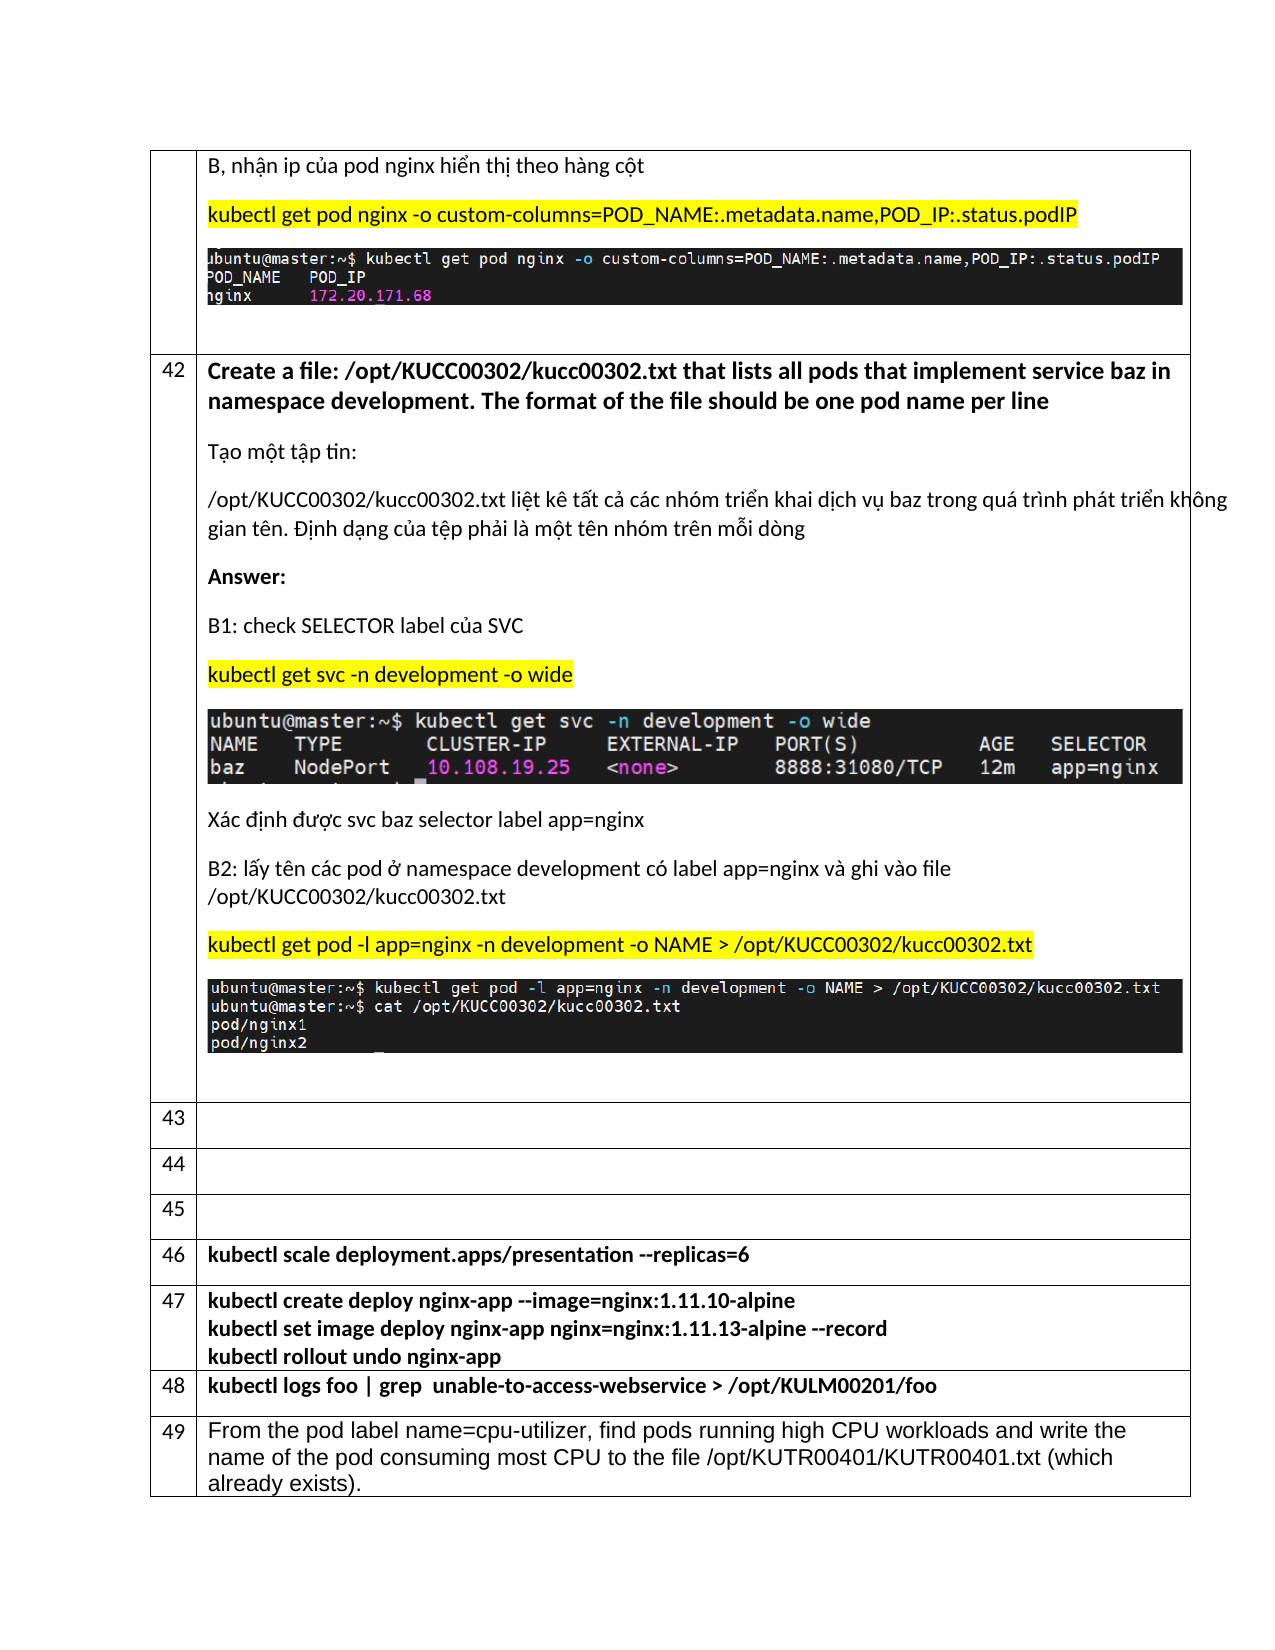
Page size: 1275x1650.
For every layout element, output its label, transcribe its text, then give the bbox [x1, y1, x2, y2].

table_cell 43 [151, 1103, 196, 1148]
table_cell kubectl logs foo | grep unable-to-access-webservice > /opt/KULM00201/foo [197, 1371, 1190, 1416]
table_cell 48 [151, 1371, 196, 1416]
table_cell 46 [151, 1240, 196, 1285]
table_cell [197, 151, 1190, 354]
picture [207, 979, 1183, 1053]
table_cell 42 [151, 355, 196, 1102]
table_cell [197, 1149, 1190, 1193]
table_cell Create a file: /opt/KUCC00302/kucc00302.txt that lists all pods that implement service baz in namespace development. The format of the file should be one pod name per line Tạo một tập tin: /opt/KUCC00302/kucc00302.txt liệt kê tất cả các nhóm triển khai dịch vụ baz trong quá trình phát triển không gian tên. Định dạng của tệp phải là một tên nhóm trên mỗi dòng Answer: B1: check SELECTOR label của SVC kubectl get svc -n development -o wide Xác định được svc baz selector label app=nginx B2: lấy tên các pod ở namespace development có label app=nginx và ghi vào file /opt/KUCC00302/kucc00302.txt kubectl get pod -l app=nginx -n development -o NAME > /opt/KUCC00302/kucc00302.txt [197, 355, 1190, 1102]
table_cell kubectl scale deployment.apps/presentation --replicas=6 [197, 1240, 1190, 1285]
table_cell 44 [151, 1149, 196, 1193]
table_cell kubectl create deploy nginx-app --image=nginx:1.11.10-alpine kubectl set image deploy nginx-app nginx=nginx:1.11.13-alpine --record kubectl rollout undo nginx-app [197, 1286, 1190, 1370]
table_cell 41 [151, 151, 196, 354]
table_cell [197, 1417, 1190, 1496]
picture [207, 248, 1183, 305]
table_cell [197, 1195, 1190, 1239]
picture [207, 709, 1183, 784]
table_cell 47 [151, 1286, 196, 1370]
table_cell [197, 1103, 1190, 1148]
table_cell 49 [151, 1417, 196, 1496]
table_cell 45 [151, 1195, 196, 1239]
